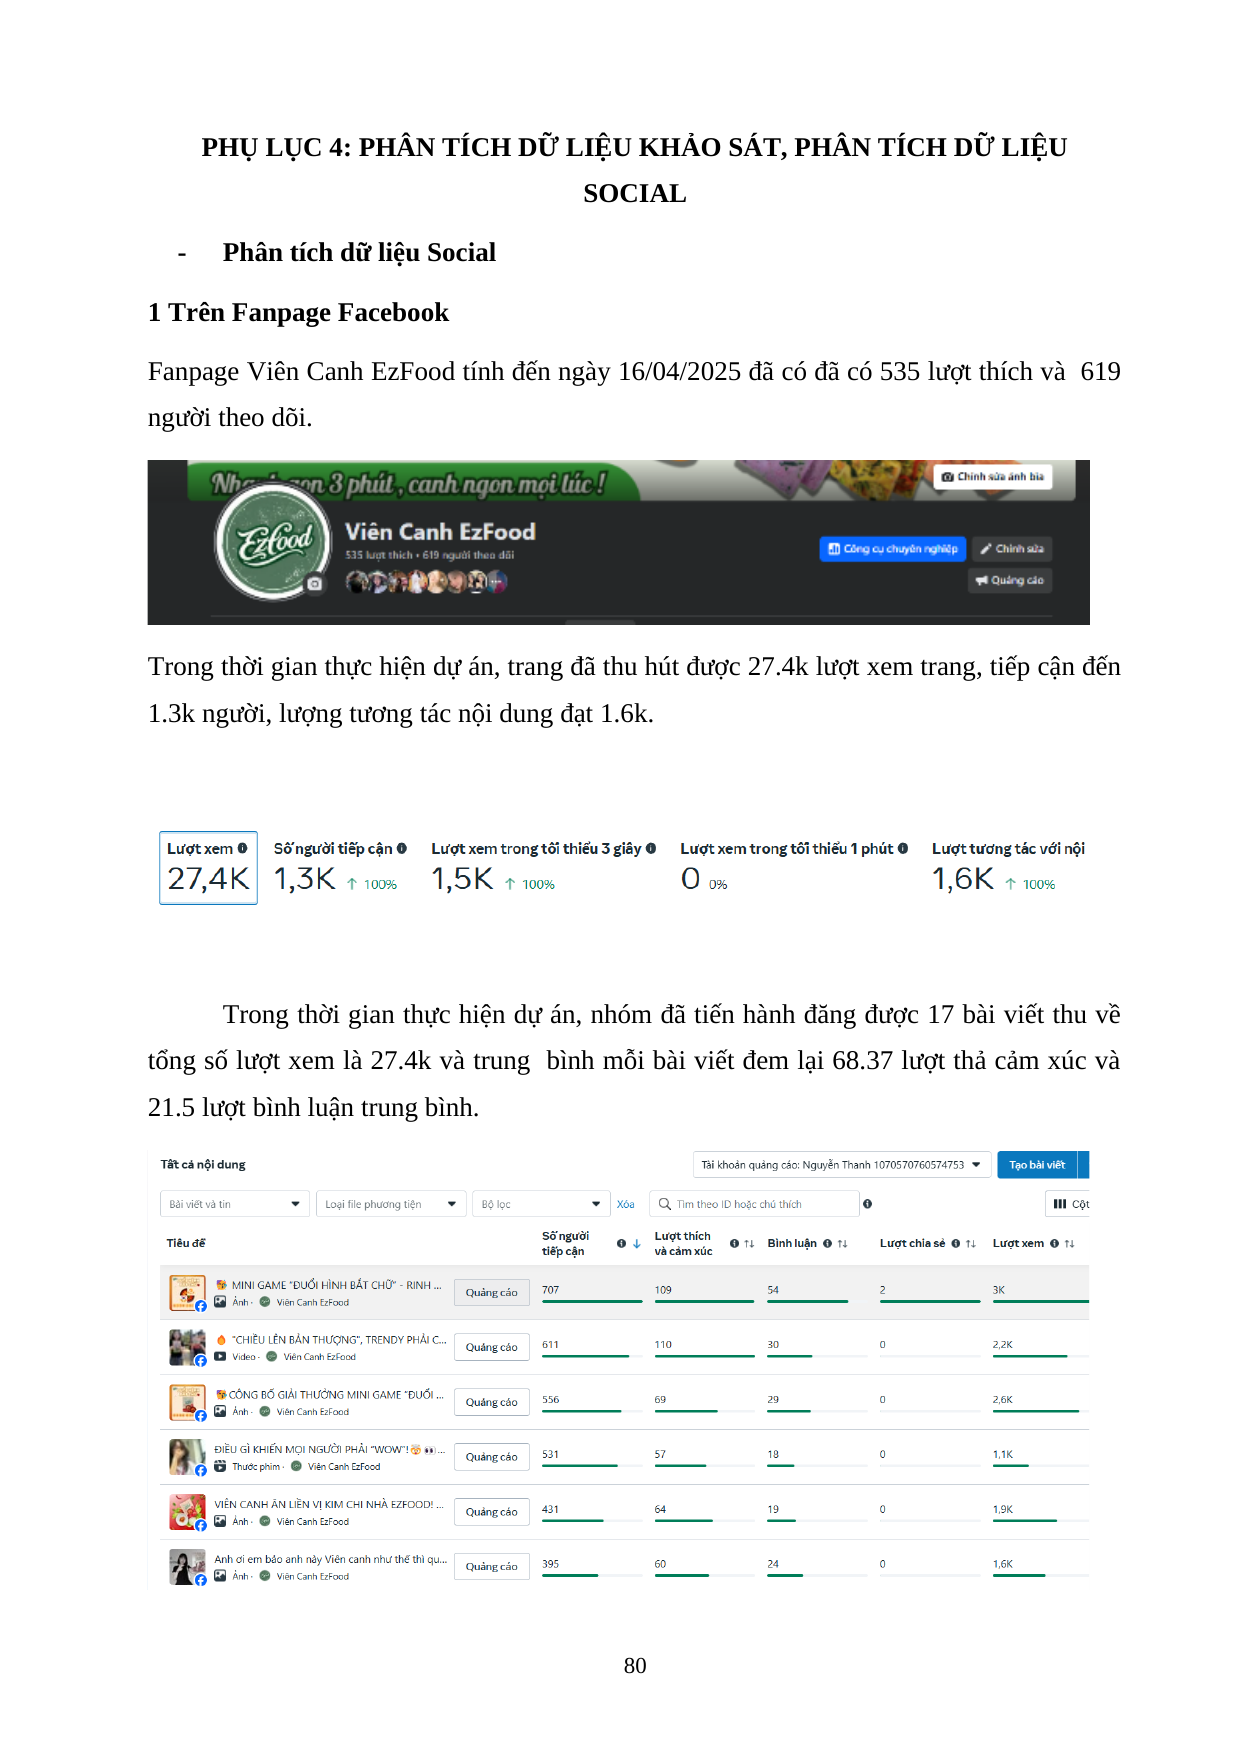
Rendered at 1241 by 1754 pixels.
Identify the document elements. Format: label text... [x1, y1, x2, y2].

text Trong thời gian thực hiện dự án, nhóm đã tiến hành đăng được 17 bài viết thu về tổng số lượt xem là 27.4k và trung bình mỗi bài viết đem lại 68.37 lượt thả cảm xúc và 21.5 lượt bình luận trung bình. [148, 998, 1122, 1122]
picture [147, 815, 1091, 913]
picture [147, 460, 1090, 625]
list Phân tích dữ liệu Social [177, 236, 1122, 268]
text 1 Trên Fanpage Facebook [148, 296, 1122, 327]
text Fanpage Viên Canh EzFood tính đến ngày 16/04/2025 đã có đã có 535 lượt thích và 619 người theo dõi. [148, 355, 1122, 433]
text Trong thời gian thực hiện dự án, trang đã thu hút được 27.4k lượt xem trang, tiếp cận đến 1.3k người, lượng tương tác nội dung đạt 1.6k. [148, 650, 1122, 728]
subtitle PHỤ LỤC 4: PHÂN TÍCH DỮ LIỆU KHẢO SÁT, PHÂN TÍCH DỮ LIỆU SOCIAL [148, 131, 1122, 208]
picture [147, 1150, 1090, 1590]
